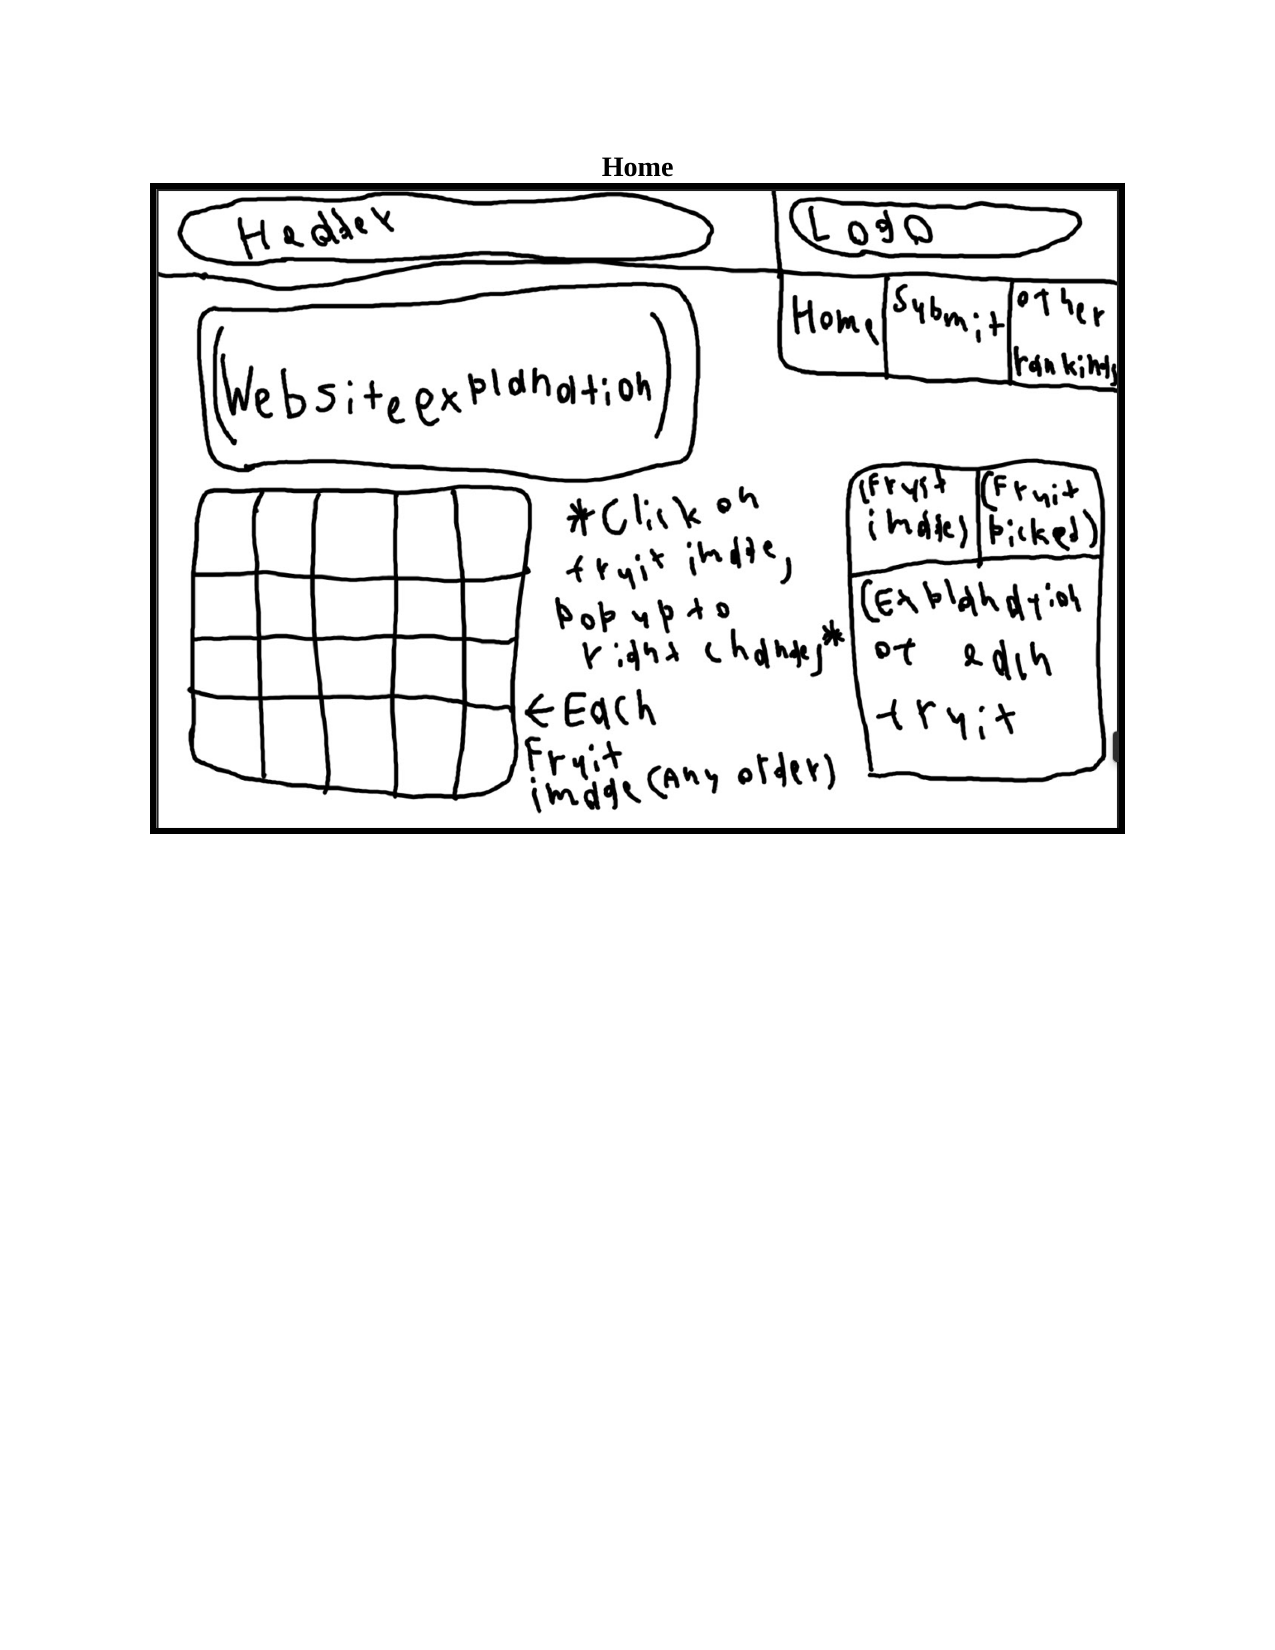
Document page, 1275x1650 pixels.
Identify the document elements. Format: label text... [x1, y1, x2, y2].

picture [156, 189, 1119, 828]
subtitle Home [150, 150, 1125, 183]
